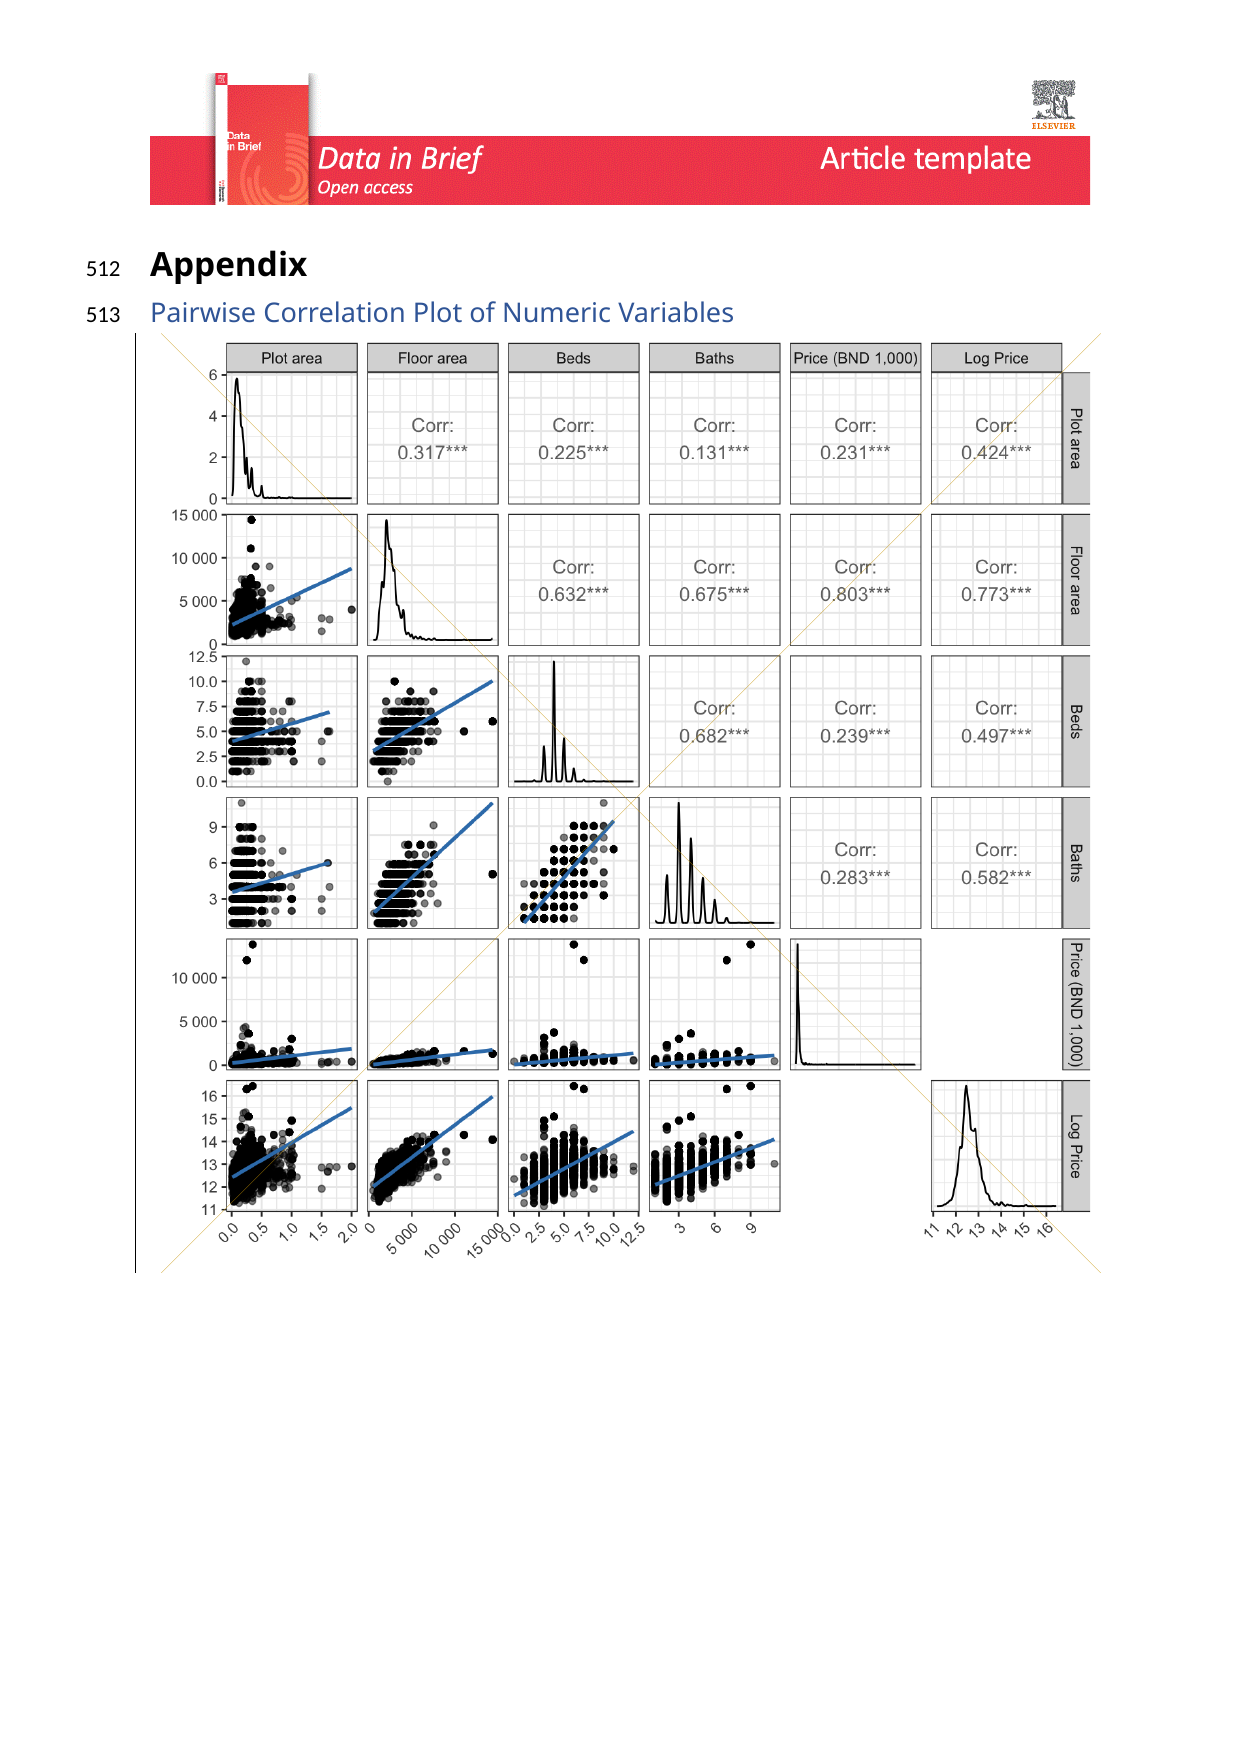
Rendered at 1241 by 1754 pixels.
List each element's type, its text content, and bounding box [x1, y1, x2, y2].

picture [163, 805, 1091, 1273]
picture [150, 73, 1091, 205]
table_header Figure 6: Pairwise correlation plot of continuous variables. [150, 334, 1090, 1292]
subtitle Pairwise Correlation Plot of Numeric Variables [150, 294, 1090, 331]
subtitle Appendix [150, 241, 1090, 286]
picture [162, 333, 1091, 802]
picture [632, 345, 1091, 1262]
picture [161, 335, 630, 1272]
